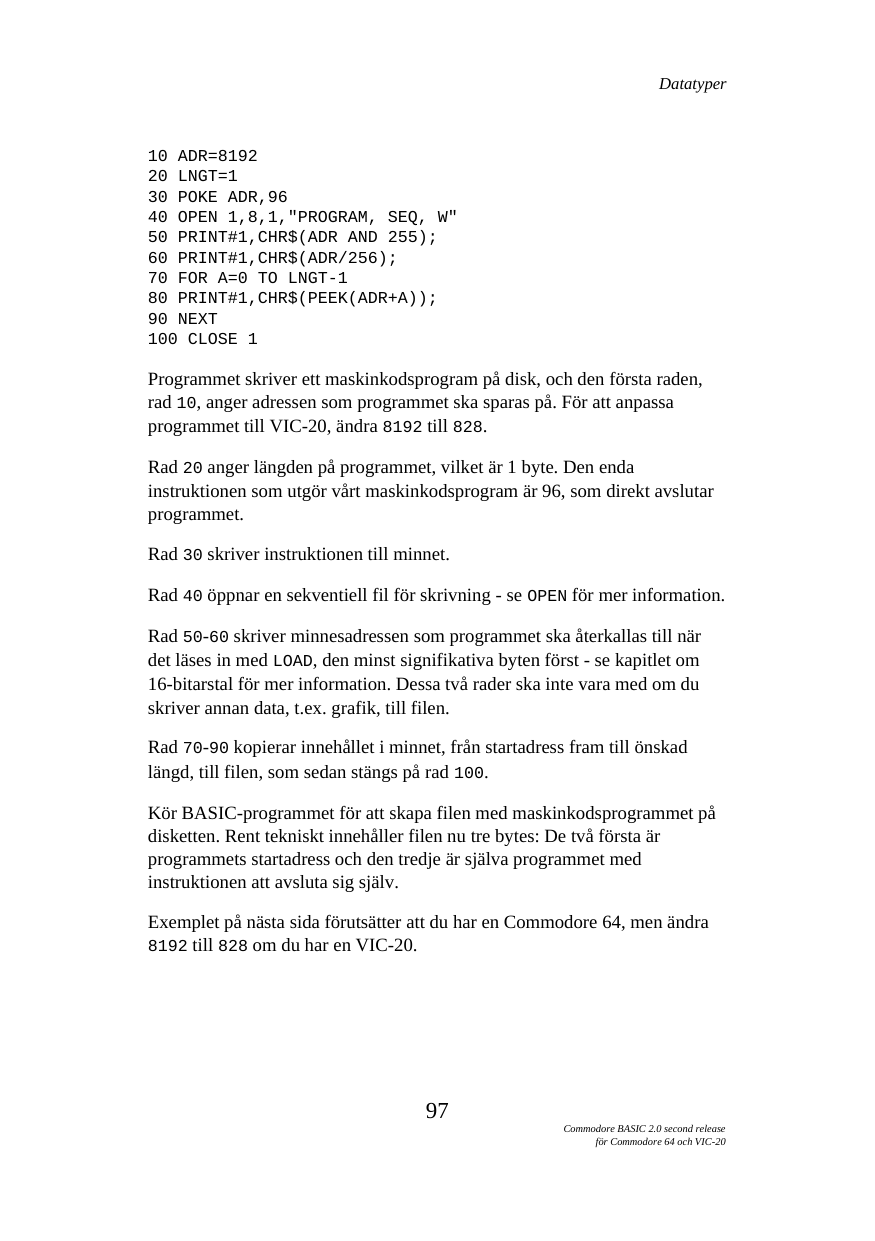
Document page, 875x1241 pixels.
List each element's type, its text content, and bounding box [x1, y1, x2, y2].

text Programmet skriver ett maskinkodsprogram på disk, och den första raden, rad 10, anger adressen som programmet ska sparas på. För att anpassa programmet till VIC-20, ändra 8192 till 828. [148, 367, 726, 437]
text 10 ADR=8192 20 LNGT=1 30 POKE ADR,96 40 OPEN 1,8,1,"PROGRAM, SEQ, W" 50 PRINT#1,CHR$(ADR AND 255); 60 PRINT#1,CHR$(ADR/256); 70 FOR A=0 TO LNGT-1 80 PRINT#1,CHR$(PEEK(ADR+A)); 90 NEXT 100 CLOSE 1 [148, 148, 726, 349]
text Rad 40 öppnar en sekventiell fil för skrivning - se OPEN för mer information. [148, 584, 726, 607]
text Rad 20 anger längden på programmet, vilket är 1 byte. Den enda instruktionen som utgör vårt maskinkodsprogram är 96, som direkt avslutar programmet. [148, 456, 726, 525]
text Rad 50-60 skriver minnesadressen som programmet ska återkallas till när det läses in med LOAD, den minst signifikativa byten först - se kapitlet om 16-bitarstal för mer information. Dessa två rader ska inte vara med om du skriver annan data, t.ex. grafik, till filen. [148, 625, 726, 718]
text Rad 70-90 kopierar innehållet i minnet, från startadress fram till önskad längd, till filen, som sedan stängs på rad 100. [148, 736, 726, 783]
text Rad 30 skriver instruktionen till minnet. [148, 543, 726, 566]
text Kör BASIC-programmet för att skapa filen med maskinkodsprogrammet på disketten. Rent tekniskt innehåller filen nu tre bytes: De två första är programmets startadress och den tredje är själva programmet med instruktionen att avsluta sig själv. [148, 802, 726, 893]
text Exemplet på nästa sida förutsätter att du har en Commodore 64, men ändra 8192 till 828 om du har en VIC-20. [148, 911, 726, 957]
